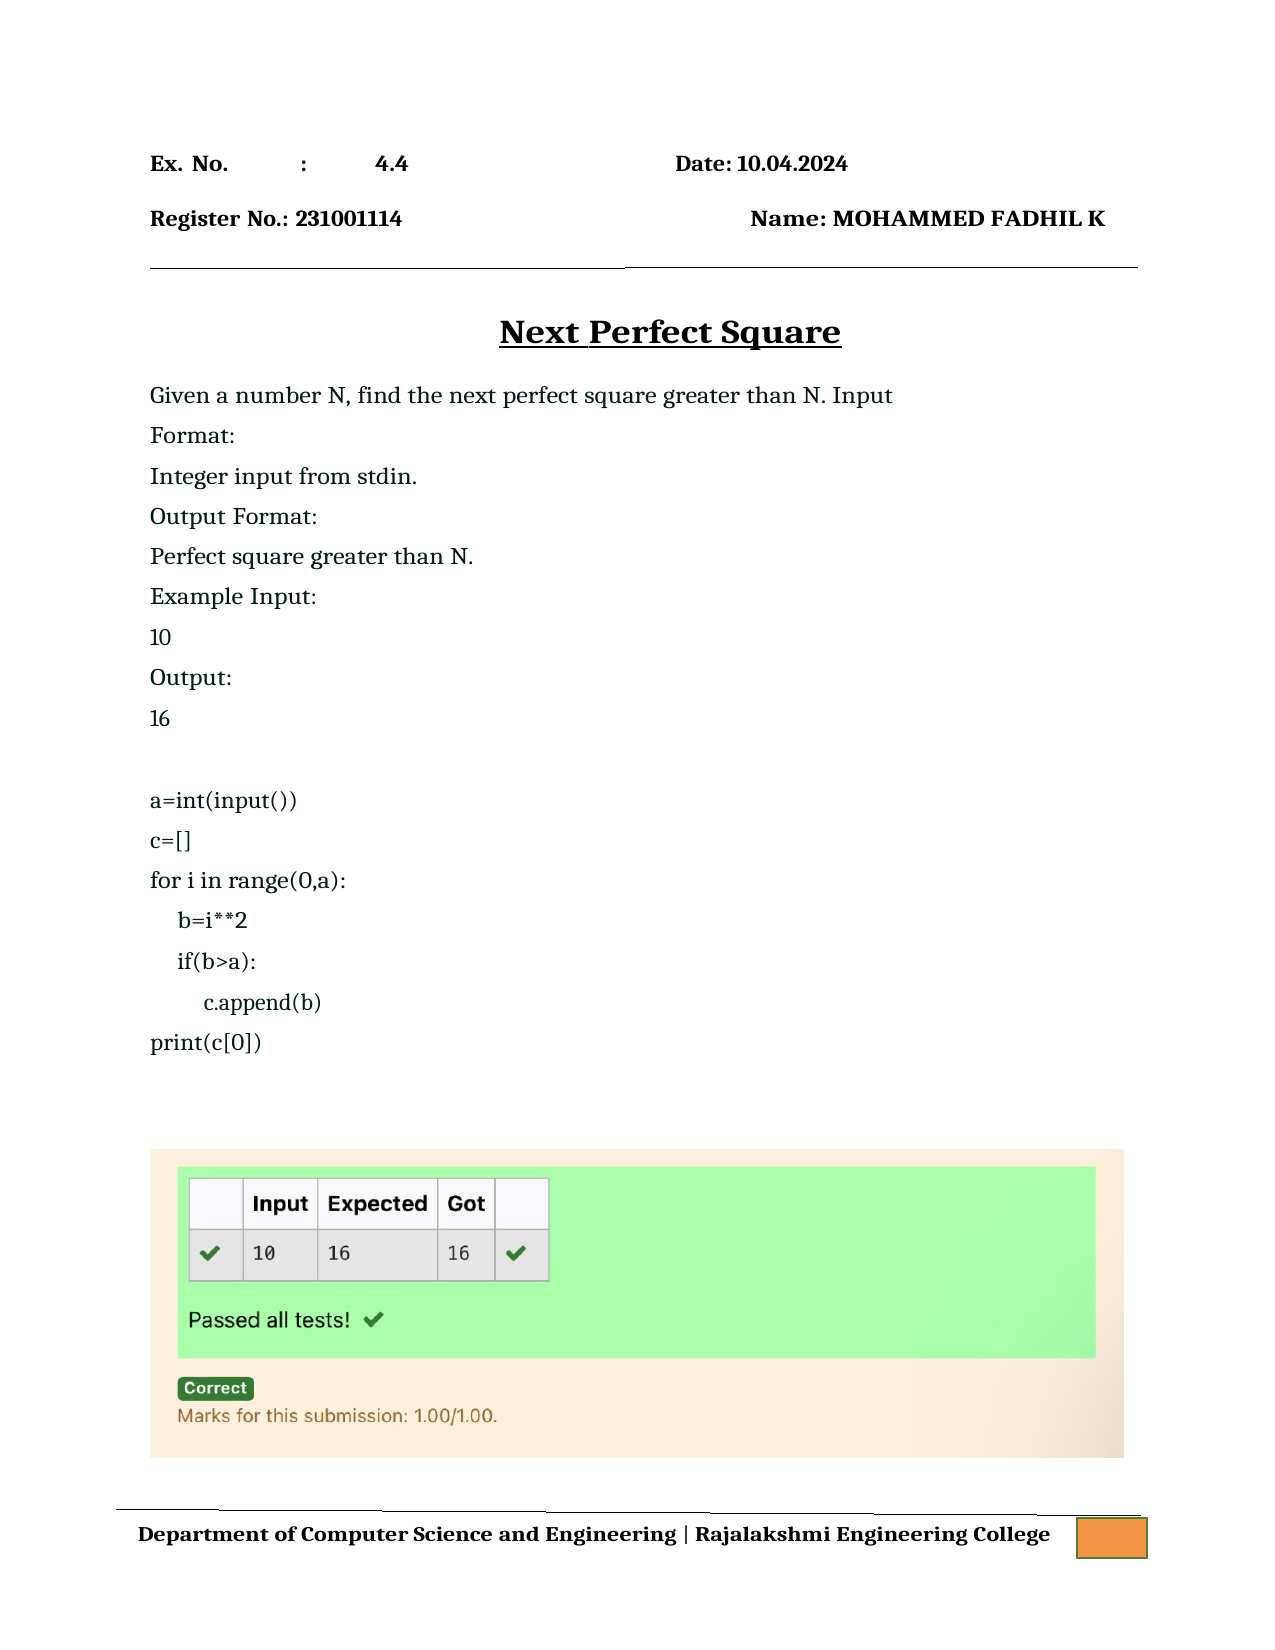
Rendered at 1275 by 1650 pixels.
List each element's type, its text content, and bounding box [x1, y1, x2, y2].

picture [150, 1149, 1124, 1458]
subtitle Next Perfect Square [172, 314, 1169, 352]
text Output: [150, 664, 1219, 692]
text c.append(b) print(c[0]) [150, 989, 369, 1057]
text a=int(input()) c=[] [150, 786, 302, 854]
text 10 [150, 623, 1219, 651]
text for i in range(0,a): b=i**2 [150, 867, 351, 935]
text Integer input from stdin. Output Format: [150, 463, 427, 530]
text Register No.: 231001114 Name: MOHAMMED FADHIL K [150, 206, 1219, 232]
text Perfect square greater than N. Example Input: [150, 543, 490, 611]
text 16 [150, 705, 1219, 733]
text Given a number N, find the next perfect square greater than N. Input Format: [150, 382, 907, 450]
text Ex. No. : 4.4 Date: 10.04.2024 [150, 151, 1219, 177]
text if(b>a): [177, 948, 1219, 975]
